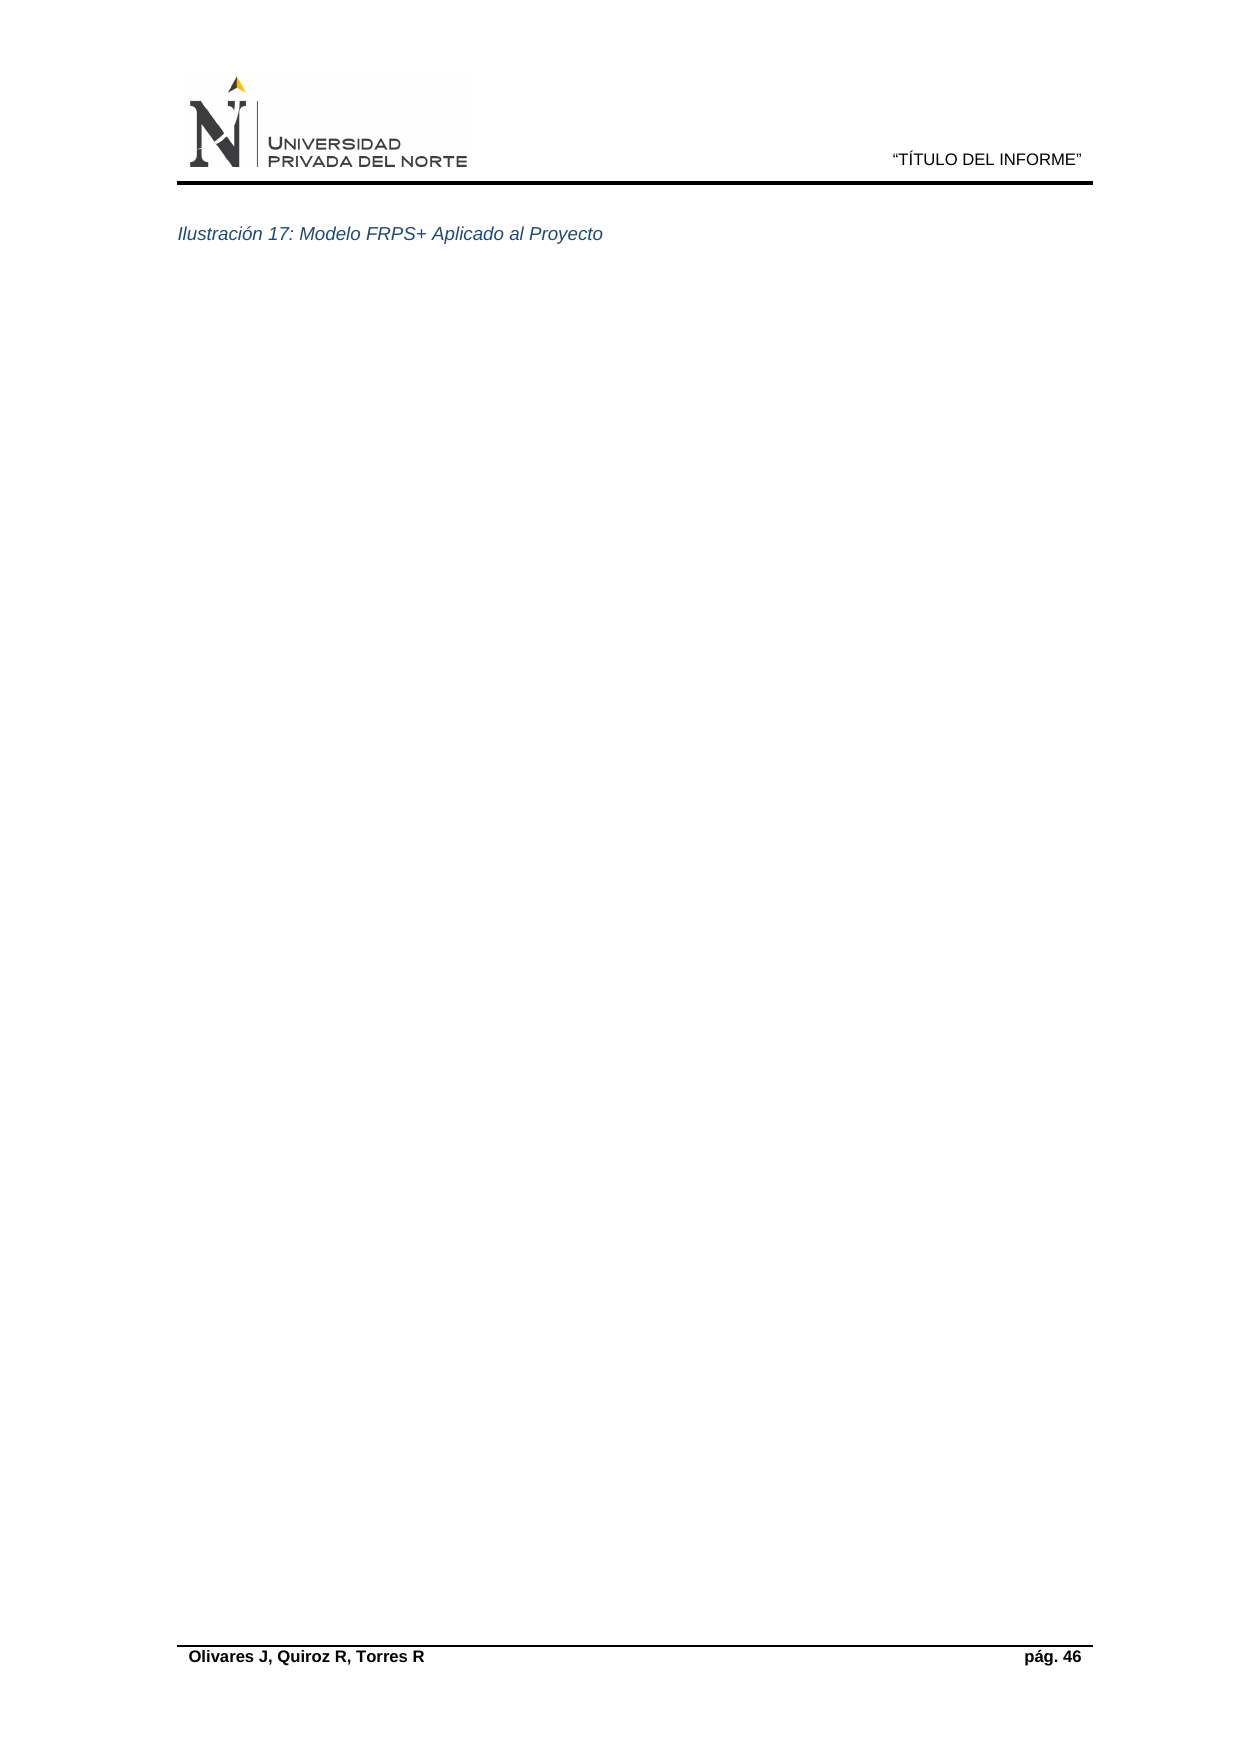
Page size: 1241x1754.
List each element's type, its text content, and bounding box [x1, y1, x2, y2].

text Ilustración 17: Modelo FRPS+ Aplicado al Proyecto [177, 223, 1092, 244]
picture [188, 73, 469, 169]
